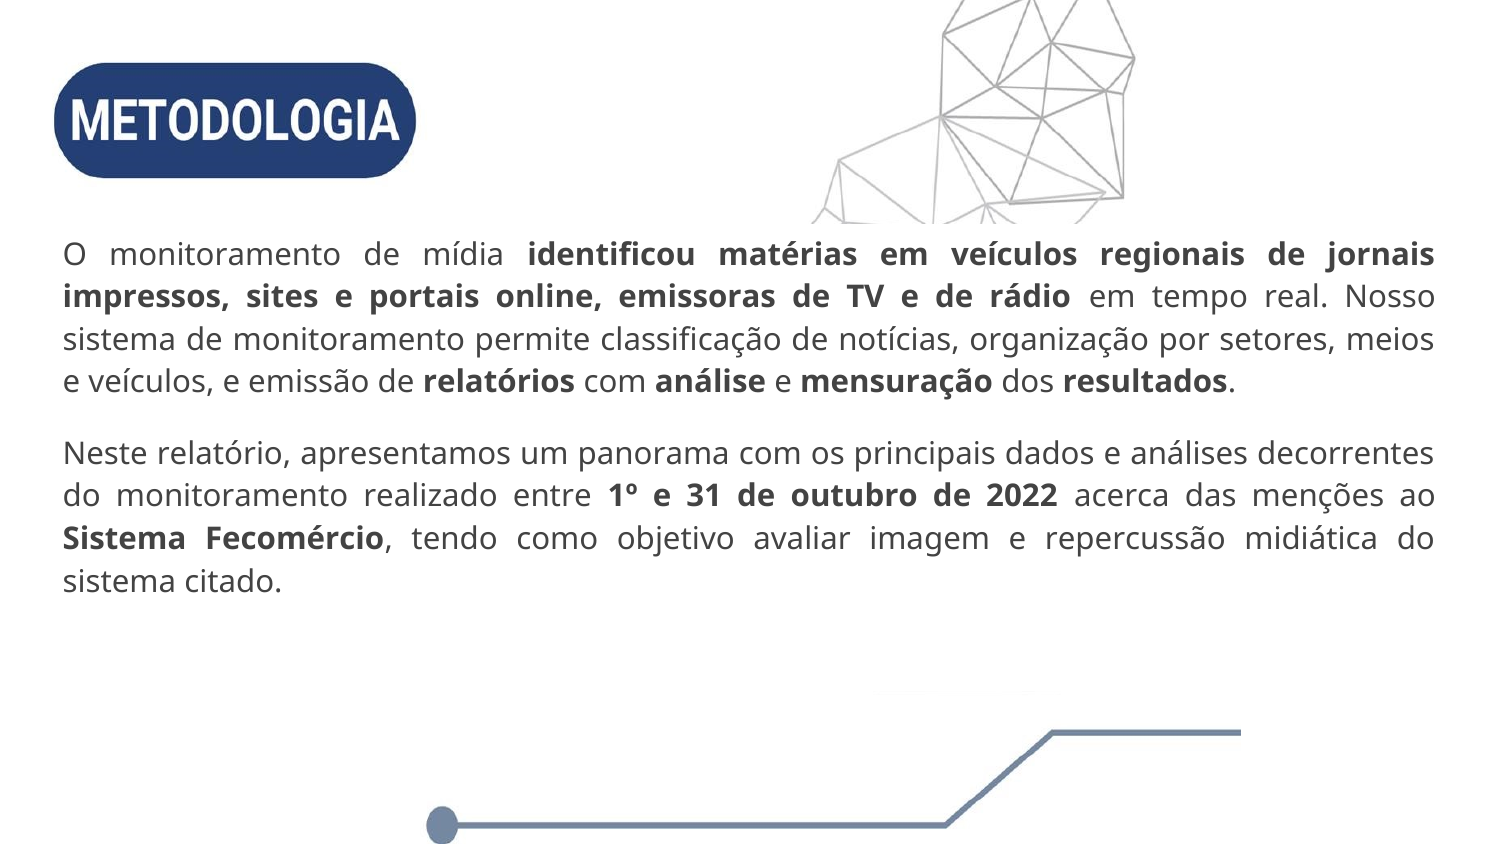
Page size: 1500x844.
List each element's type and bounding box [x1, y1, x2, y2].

picture [0, 0, 1241, 844]
